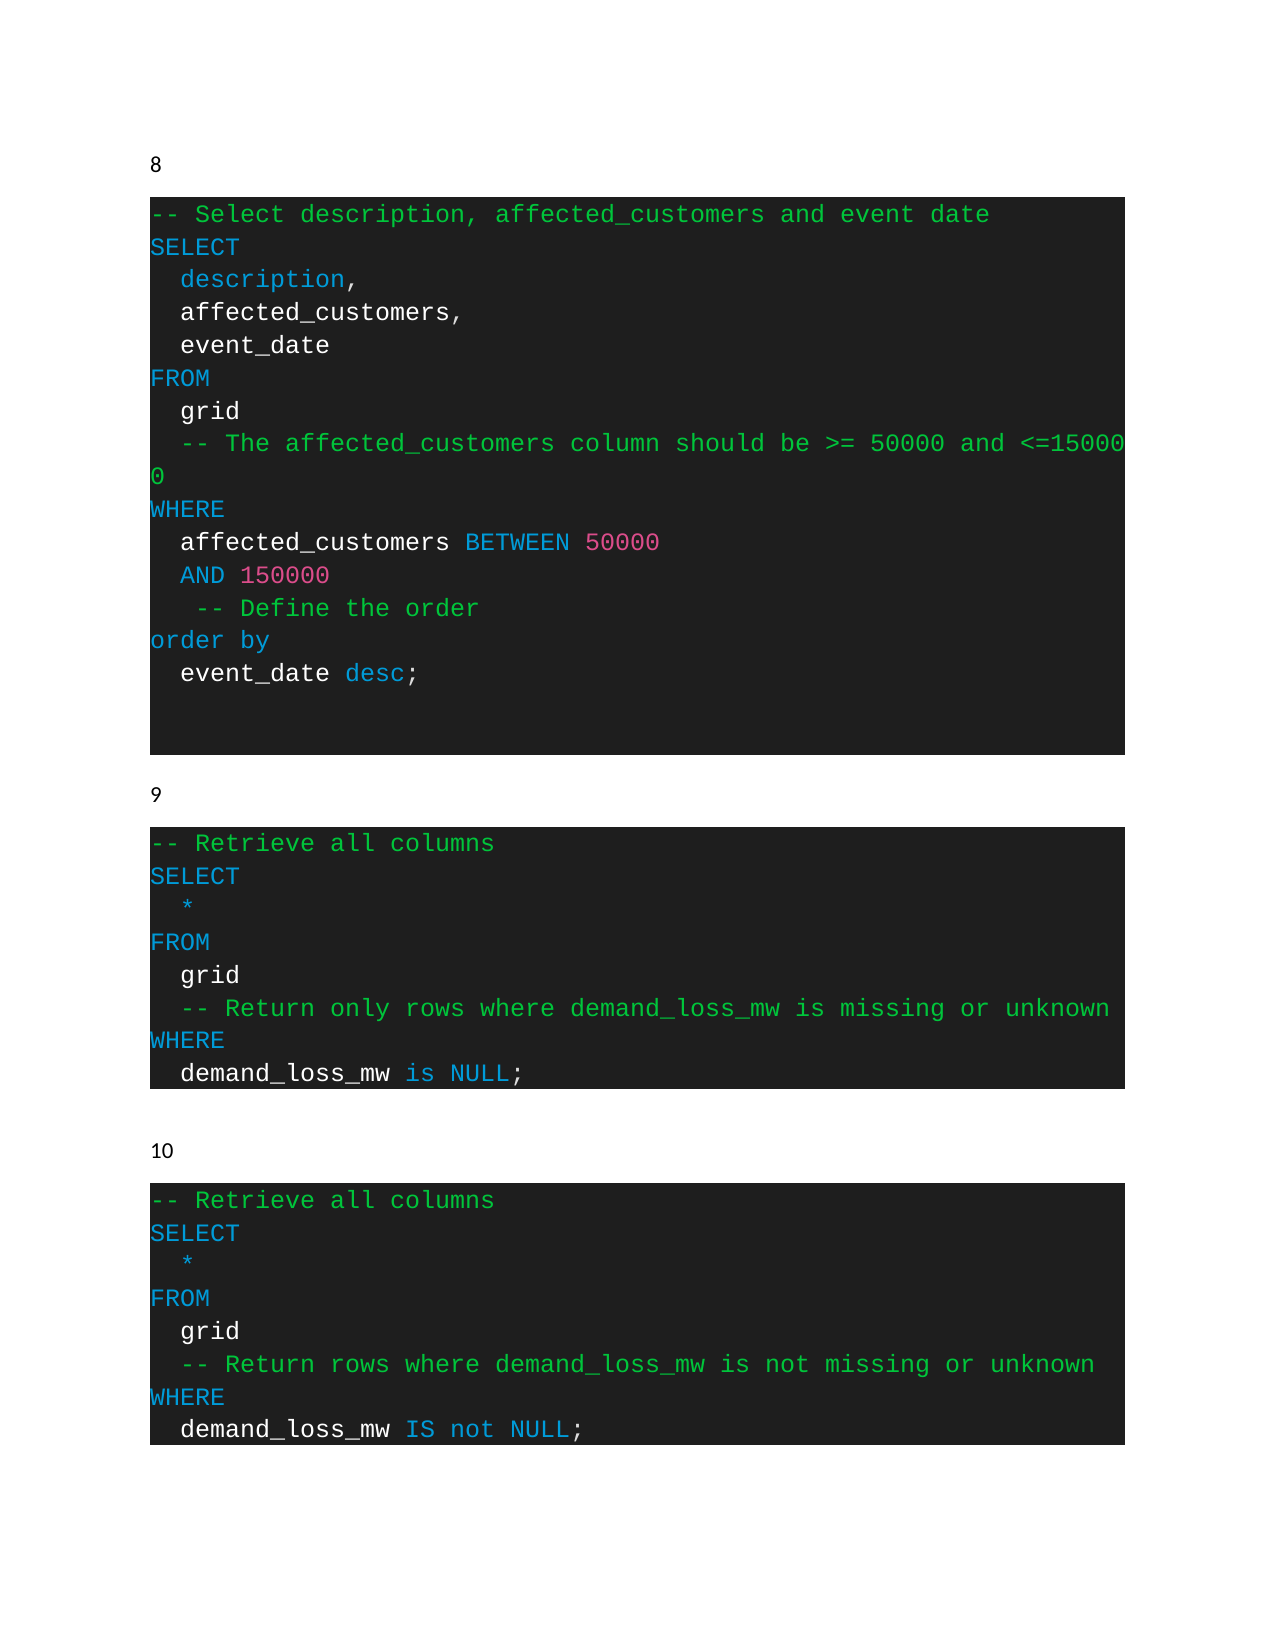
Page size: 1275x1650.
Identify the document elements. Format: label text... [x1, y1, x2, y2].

text * [150, 892, 1125, 925]
text FROM [150, 925, 1125, 958]
text -- Return only rows where demand_loss_mw is missing or unknown [150, 991, 1125, 1023]
text 8 [150, 150, 1125, 178]
text order by [150, 623, 1125, 656]
text SELECT [150, 1216, 1125, 1248]
text * [150, 1248, 1125, 1281]
text FROM [150, 1281, 1125, 1314]
text WHERE [150, 1380, 1125, 1412]
text -- The affected_customers column should be >= 50000 and <=150000 [150, 427, 1125, 492]
text grid [150, 958, 1125, 991]
text -- Define the order [150, 591, 1125, 623]
text affected_customers BETWEEN 50000 [150, 525, 1125, 558]
text demand_loss_mw IS not NULL; [150, 1412, 1125, 1445]
text description, [150, 262, 1125, 295]
text demand_loss_mw is NULL; [150, 1056, 1125, 1089]
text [150, 1347, 1125, 1380]
text FROM [150, 361, 1125, 394]
text 9 [150, 780, 1125, 808]
text WHERE [150, 1023, 1125, 1056]
text -- Select description, affected_customers and event date [150, 197, 1125, 230]
text WHERE [150, 492, 1125, 525]
text grid [150, 394, 1125, 427]
text affected_customers, [150, 295, 1125, 328]
text -- Retrieve all columns [150, 1183, 1125, 1216]
text grid [150, 1314, 1125, 1347]
text SELECT [150, 230, 1125, 262]
text event_date desc; [150, 656, 1125, 689]
text AND 150000 [150, 558, 1125, 591]
text -- Retrieve all columns [150, 827, 1125, 859]
text 10 [150, 1136, 1125, 1164]
text event_date [150, 328, 1125, 361]
text SELECT [150, 859, 1125, 892]
